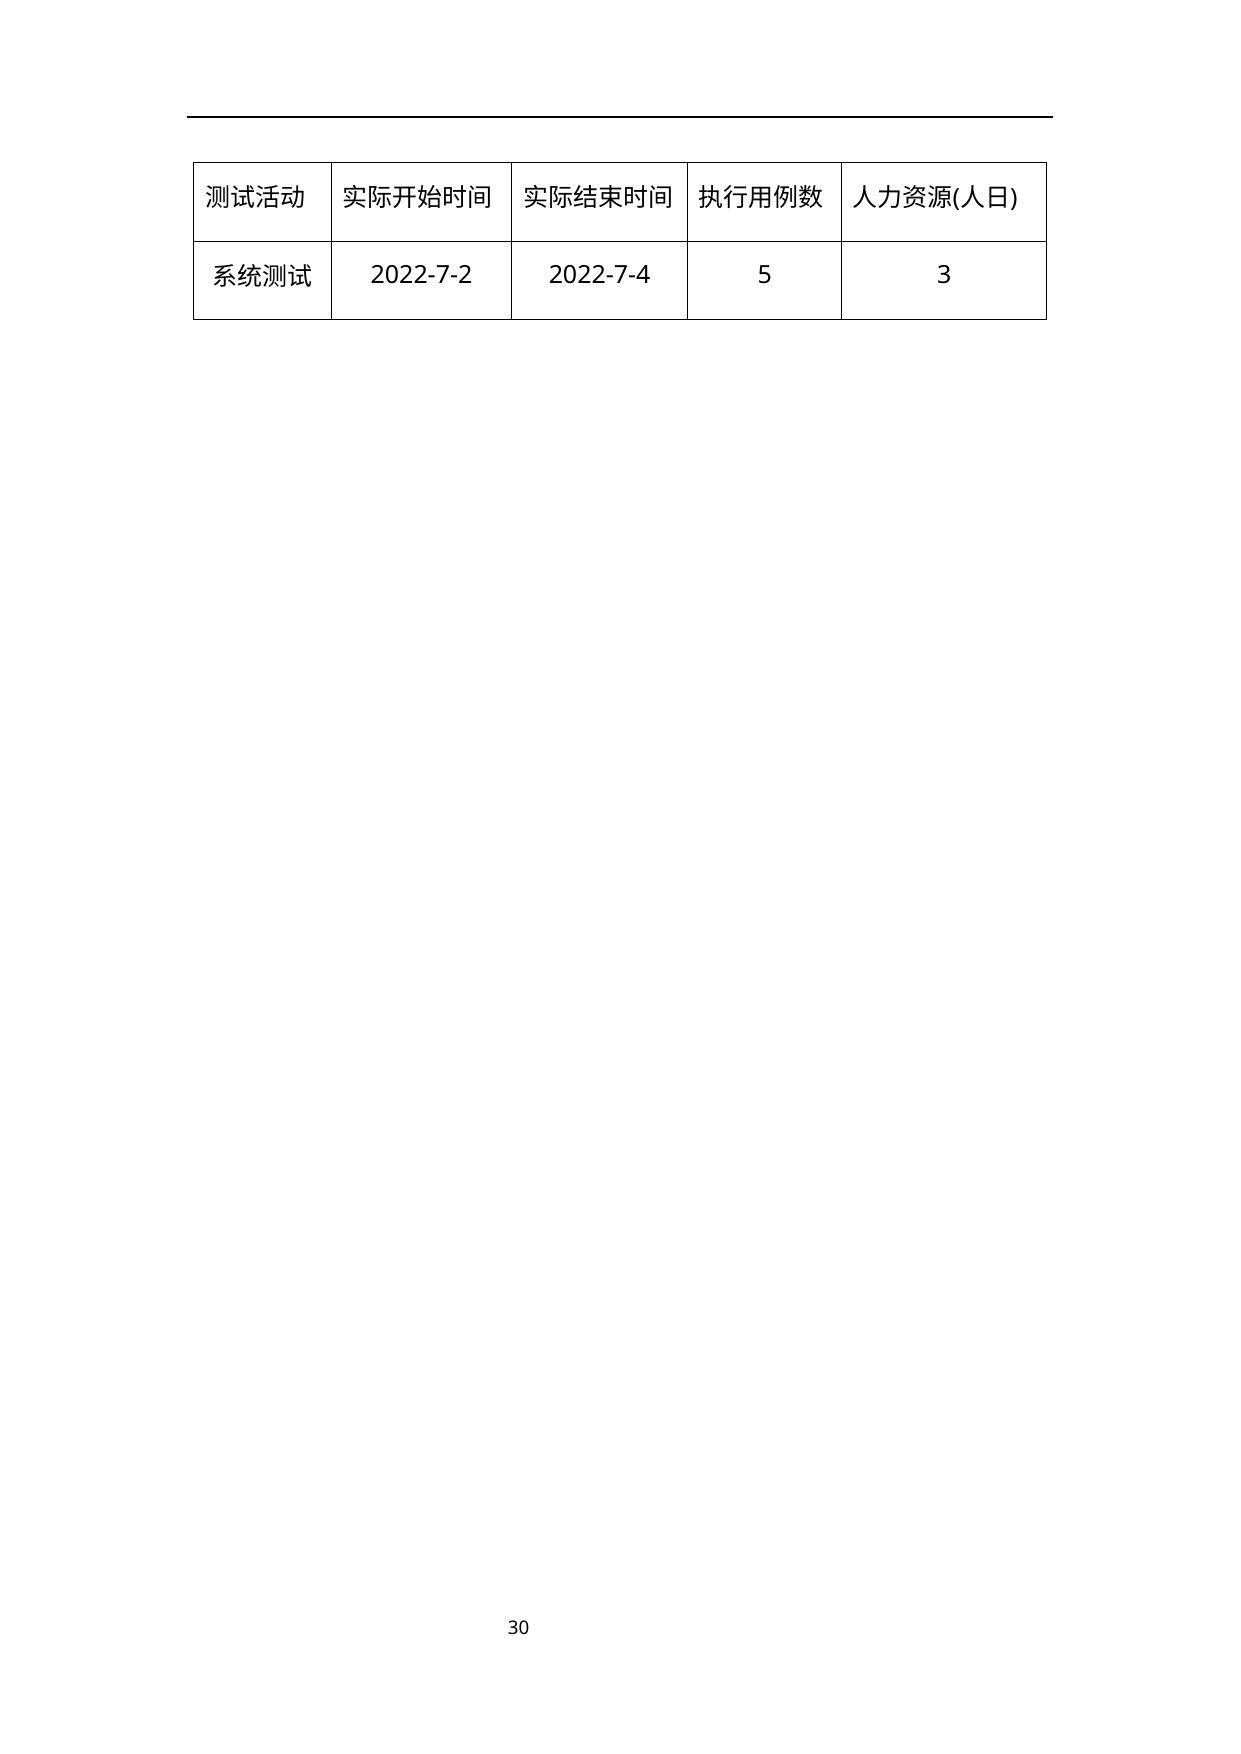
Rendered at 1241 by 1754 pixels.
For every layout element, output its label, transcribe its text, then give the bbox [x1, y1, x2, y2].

table_cell 5 [688, 242, 841, 319]
table_cell 3 [842, 242, 1046, 319]
table_cell 2022-7-2 [332, 242, 511, 319]
table_header 人力资源(人日) [842, 163, 1046, 241]
table_cell 系统测试 [194, 242, 331, 319]
table_header 测试活动 [194, 163, 331, 241]
table_header 实际开始时间 [332, 163, 511, 241]
table_cell 2022-7-4 [512, 242, 687, 319]
table_header 实际结束时间 [512, 163, 687, 241]
table_header 执行用例数 [688, 163, 841, 241]
